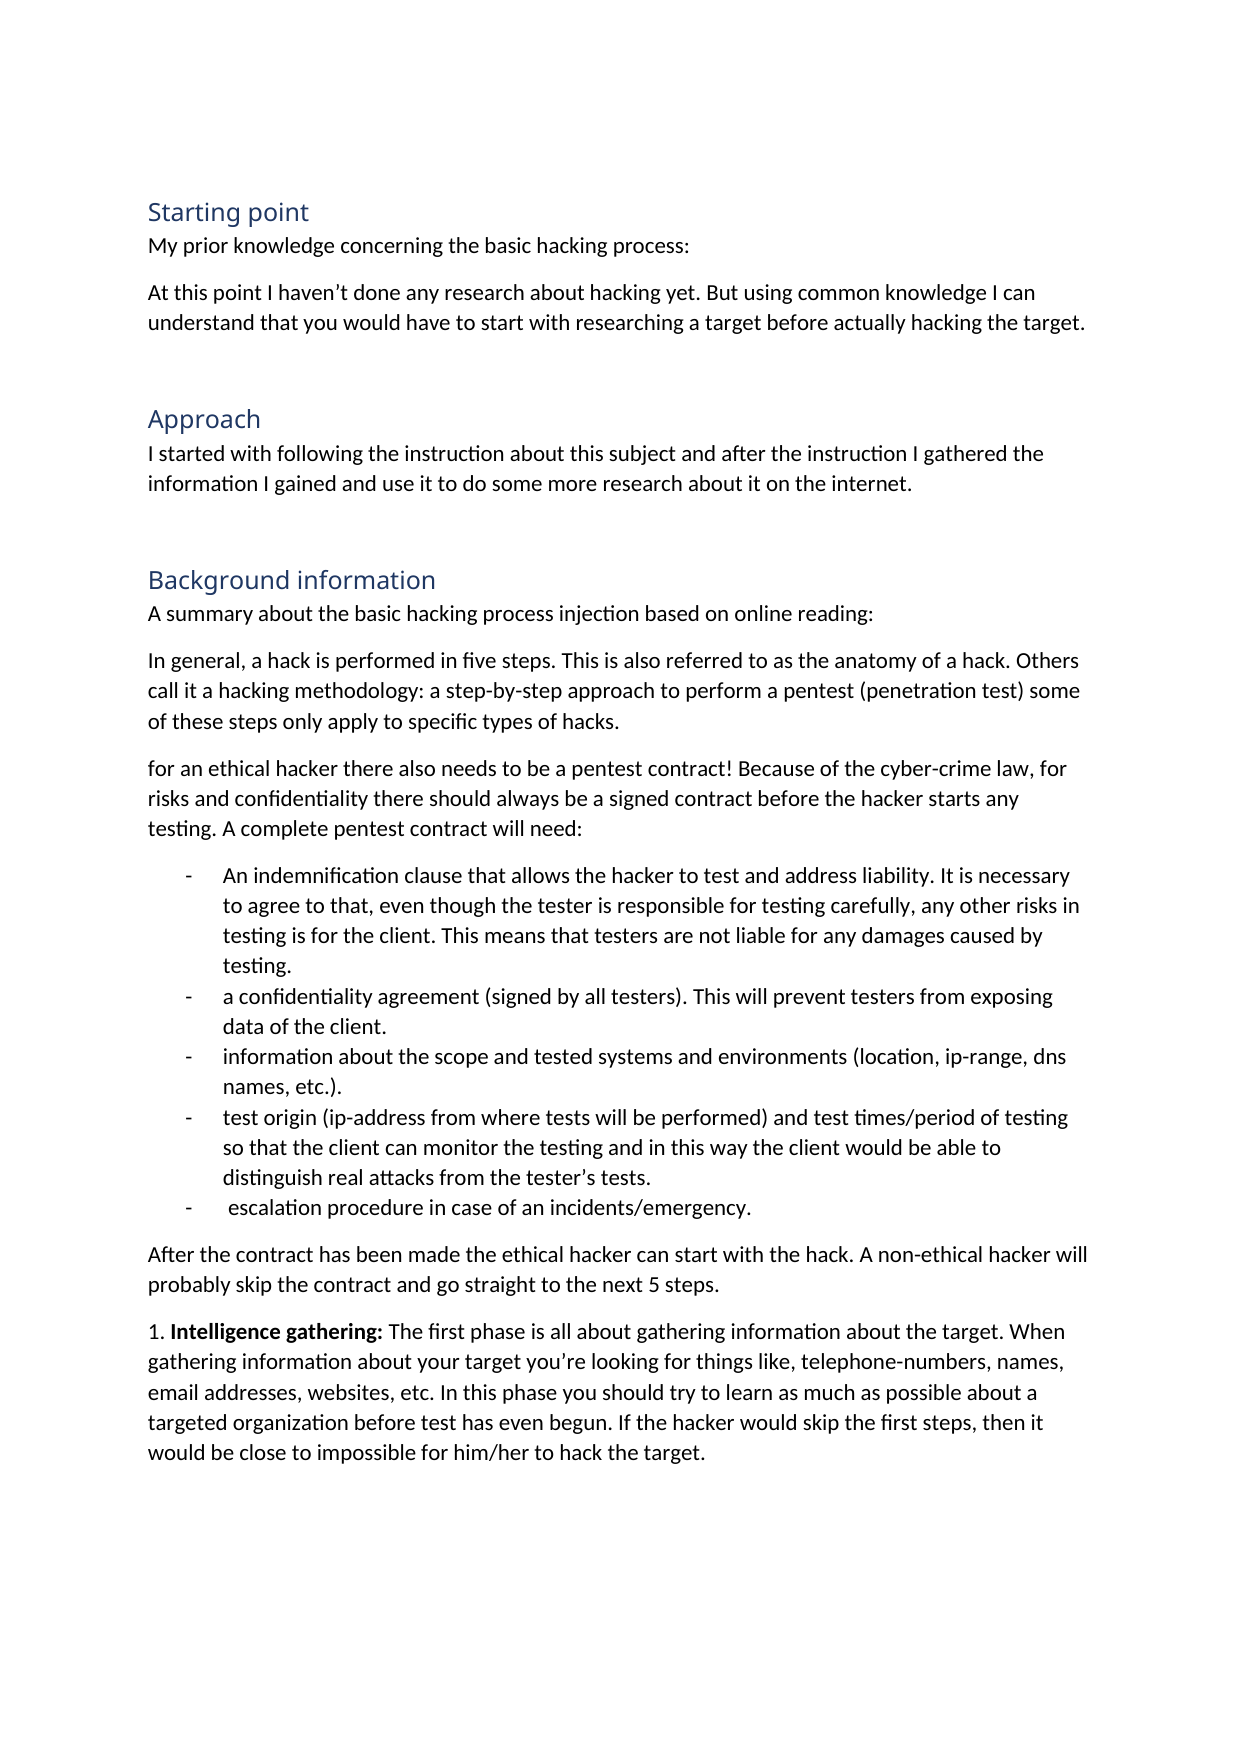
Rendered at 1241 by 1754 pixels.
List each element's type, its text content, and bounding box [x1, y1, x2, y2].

list test origin (ip-address from where tests will be performed) and test times/period of testing so that the client can monitor the testing and in this way the client would be able to distinguish real attacks from the tester’s tests. [185, 1103, 1093, 1191]
list escalation procedure in case of an incidents/emergency. [185, 1193, 1093, 1221]
list information about the scope and tested systems and environments (location, ip-range, dns names, etc.). [185, 1042, 1093, 1101]
list a confidentiality agreement (signed by all testers). This will prevent testers from exposing data of the client. [185, 982, 1093, 1040]
subtitle Approach [148, 402, 1093, 436]
text At this point I haven’t done any research about hacking yet. But using common knowledge I can understand that you would have to start with researching a target before actually hacking the target. [148, 278, 1093, 336]
text I started with following the instruction about this subject and after the instruction I gathered the information I gained and use it to do some more research about it on the internet. [148, 439, 1093, 497]
text A summary about the basic hacking process injection based on online reading: [148, 599, 1093, 628]
text My prior knowledge concerning the basic hacking process: [148, 231, 1093, 259]
list An indemnification clause that allows the hacker to test and address liability. It is necessary to agree to that, even though the tester is responsible for testing carefully, any other risks in testing is for the client. This means that testers are not liable for any damages caused by testing. [185, 861, 1093, 980]
text In general, a hack is performed in five steps. This is also referred to as the anatomy of a hack. Others call it a hacking methodology: a step-by-step approach to perform a pentest (penetration test) some of these steps only apply to specific types of hacks. [148, 646, 1093, 735]
text 1. Intelligence gathering: The first phase is all about gathering information about the target. When gathering information about your target you’re looking for things like, telephone-numbers, names, email addresses, websites, etc. In this phase you should try to learn as much as possible about a targeted organization before test has even begun. If the hacker would skip the first steps, then it would be close to impossible for him/her to hack the target. [148, 1317, 1093, 1466]
subtitle Starting point [148, 194, 1093, 228]
text After the contract has been made the ethical hacker can start with the hack. A non-ethical hacker will probably skip the contract and go straight to the next 5 steps. [148, 1240, 1093, 1298]
subtitle Background information [148, 563, 1093, 597]
text for an ethical hacker there also needs to be a pentest contract! Because of the cyber-crime law, for risks and confidentiality there should always be a signed contract before the hacker starts any testing. A complete pentest contract will need: [148, 754, 1093, 842]
